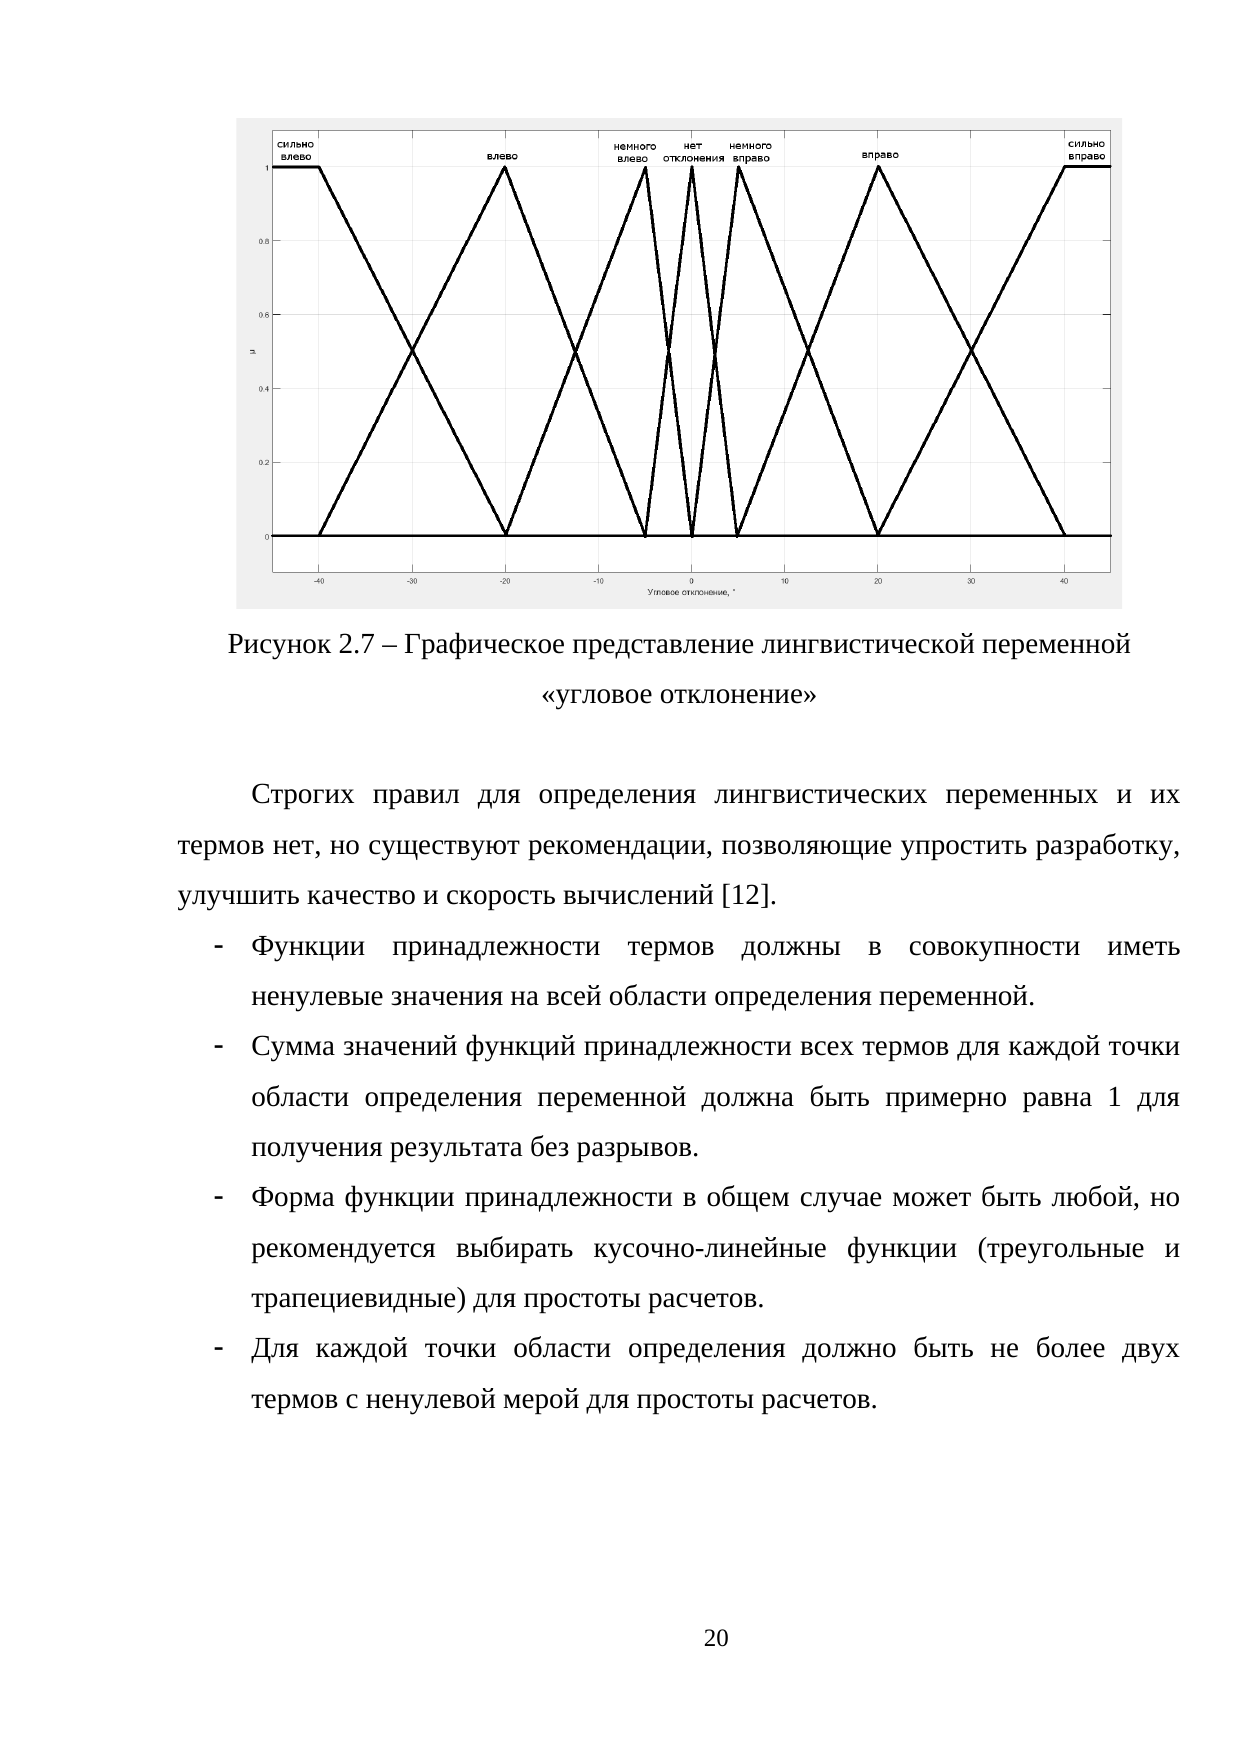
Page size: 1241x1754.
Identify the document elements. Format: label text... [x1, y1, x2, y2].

list Форма функции принадлежности в общем случае может быть любой, но рекомендуется выбирать кусочно-линейные функции (треугольные и трапециевидные) для простоты расчетов. [213, 1179, 1181, 1314]
list Для каждой точки области определения должно быть не более двух термов с ненулевой мерой для простоты расчетов. [213, 1330, 1181, 1414]
picture [236, 118, 1123, 609]
text Строгих правил для определения лингвистических переменных и их термов нет, но существуют рекомендации, позволяющие упростить разработку, улучшить качество и скорость вычислений [12]. [177, 777, 1181, 911]
list Функции принадлежности термов должны в совокупности иметь ненулевые значения на всей области определения переменной. [213, 928, 1181, 1012]
list Сумма значений функций принадлежности всех термов для каждой точки области определения переменной должна быть примерно равна 1 для получения результата без разрывов. [213, 1028, 1181, 1163]
